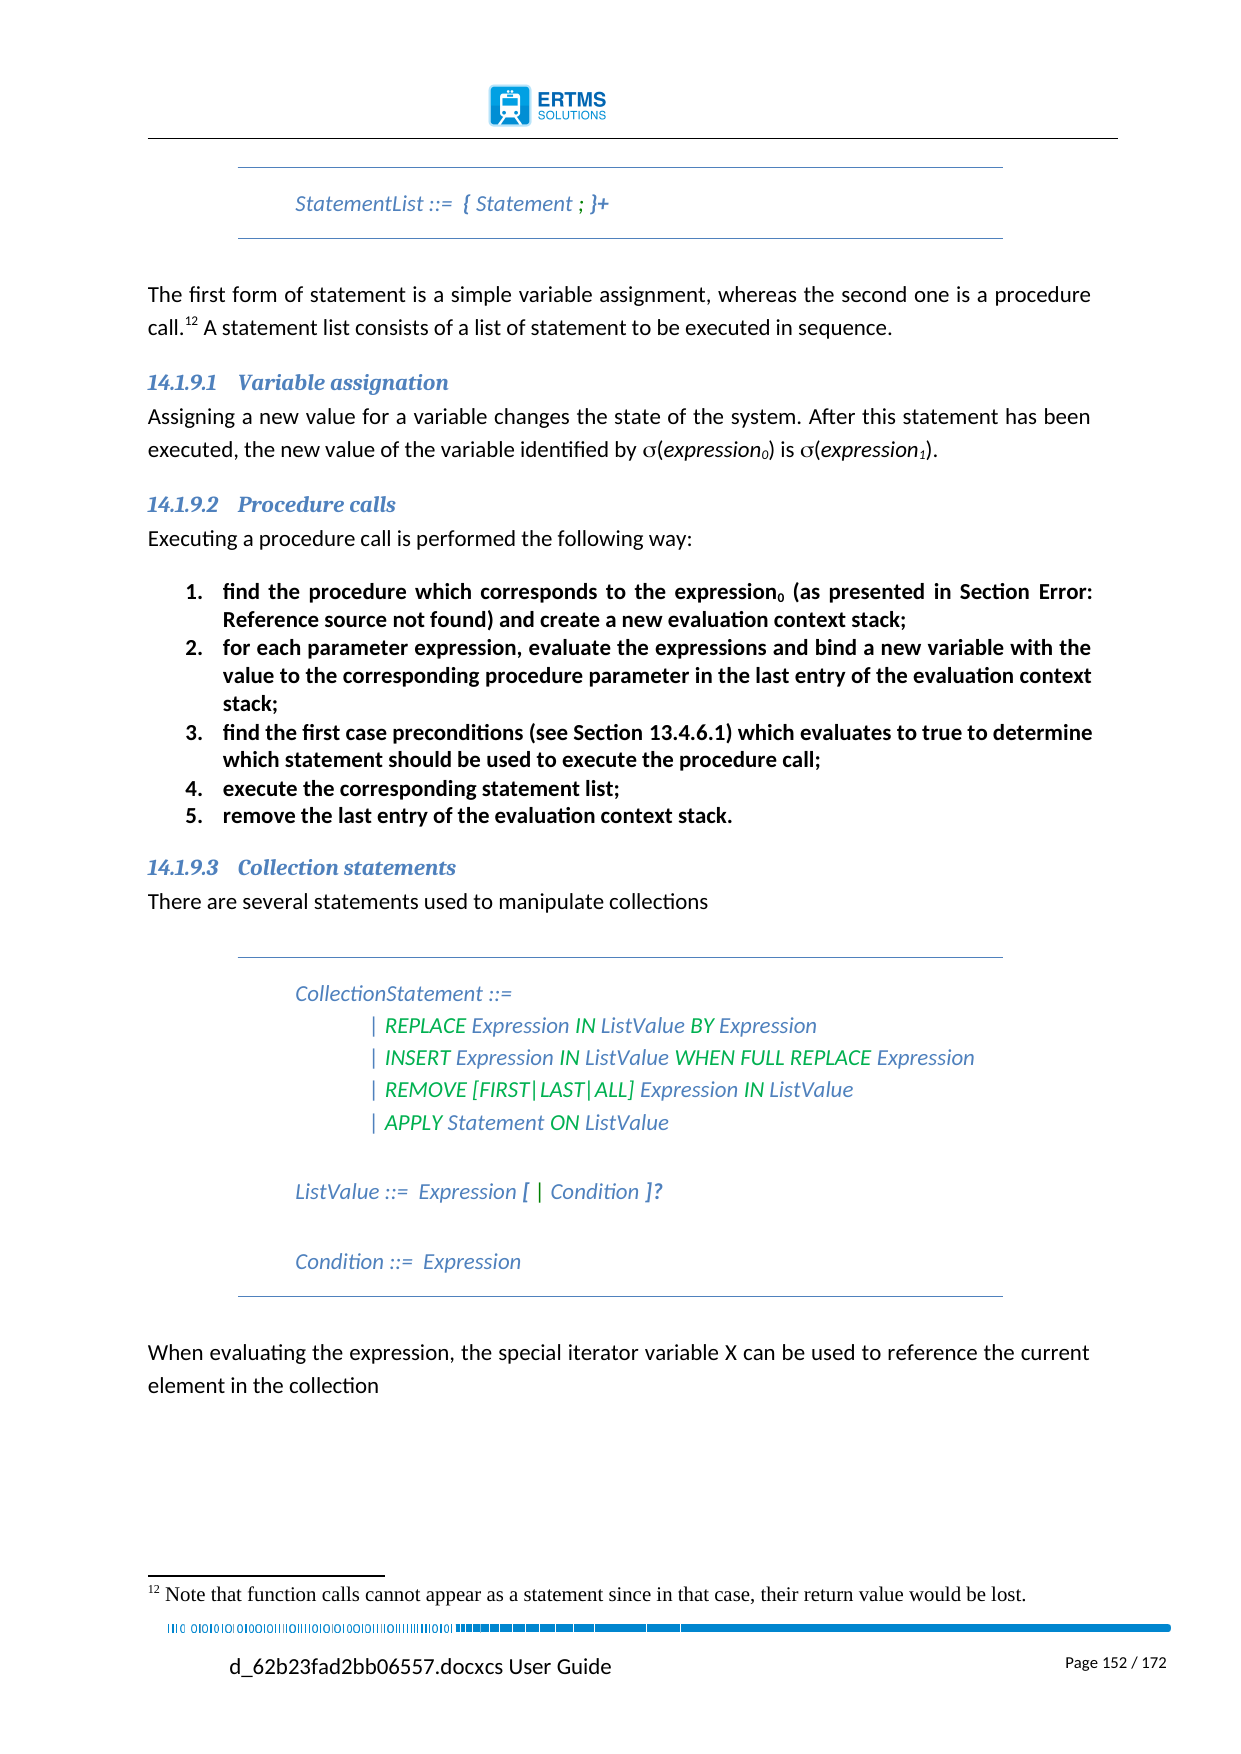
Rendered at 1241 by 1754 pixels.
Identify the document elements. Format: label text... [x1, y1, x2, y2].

subtitle Procedure calls [148, 492, 1093, 518]
list execute the corresponding statement list; [185, 774, 1093, 802]
subtitle Variable assignation [148, 370, 1093, 396]
text StatementList ::= { Statement ; }+ [238, 168, 1003, 238]
picture [477, 73, 617, 138]
text There are several statements used to manipulate collections [148, 887, 1093, 915]
list find the procedure which corresponds to the expression0 (as presented in Section 14.1.3.2) and create a new evaluation context stack; [185, 577, 1093, 633]
text When evaluating the expression, the special iterator variable X can be used to reference the current element in the collection [148, 1338, 1093, 1399]
list for each parameter expression, evaluate the expressions and bind a new variable with the value to the corresponding procedure parameter in the last entry of the evaluation context stack; [185, 633, 1093, 718]
list find the first case preconditions (see Section 13.4.6.1) which evaluates to true to determine which statement should be used to execute the procedure call; [185, 718, 1093, 774]
list remove the last entry of the evaluation context stack. [185, 802, 1093, 830]
text Executing a procedure call is performed the following way: [148, 524, 1093, 552]
subtitle Collection statements [148, 855, 1093, 881]
text CollectionStatement ::= | REPLACE Expression IN ListValue BY Expression | INSERT Expression IN ListValue WHEN FULL REPLACE Expression | REMOVE [FIRST|LAST|ALL] Expression IN ListValue | APPLY Statement ON ListValue [238, 958, 1003, 1136]
text The first form of statement is a simple variable assignment, whereas the second one is a procedure call. A statement list consists of a list of statement to be executed in sequence. [148, 281, 1093, 341]
picture [167, 1624, 1171, 1633]
text Assigning a new value for a variable changes the state of the system. After this statement has been executed, the new value of the variable identified by (expression0) is (expression1). [148, 402, 1093, 463]
text ListValue ::= Expression [ | Condition ]? [238, 1155, 1003, 1205]
text Condition ::= Expression [238, 1225, 1003, 1296]
